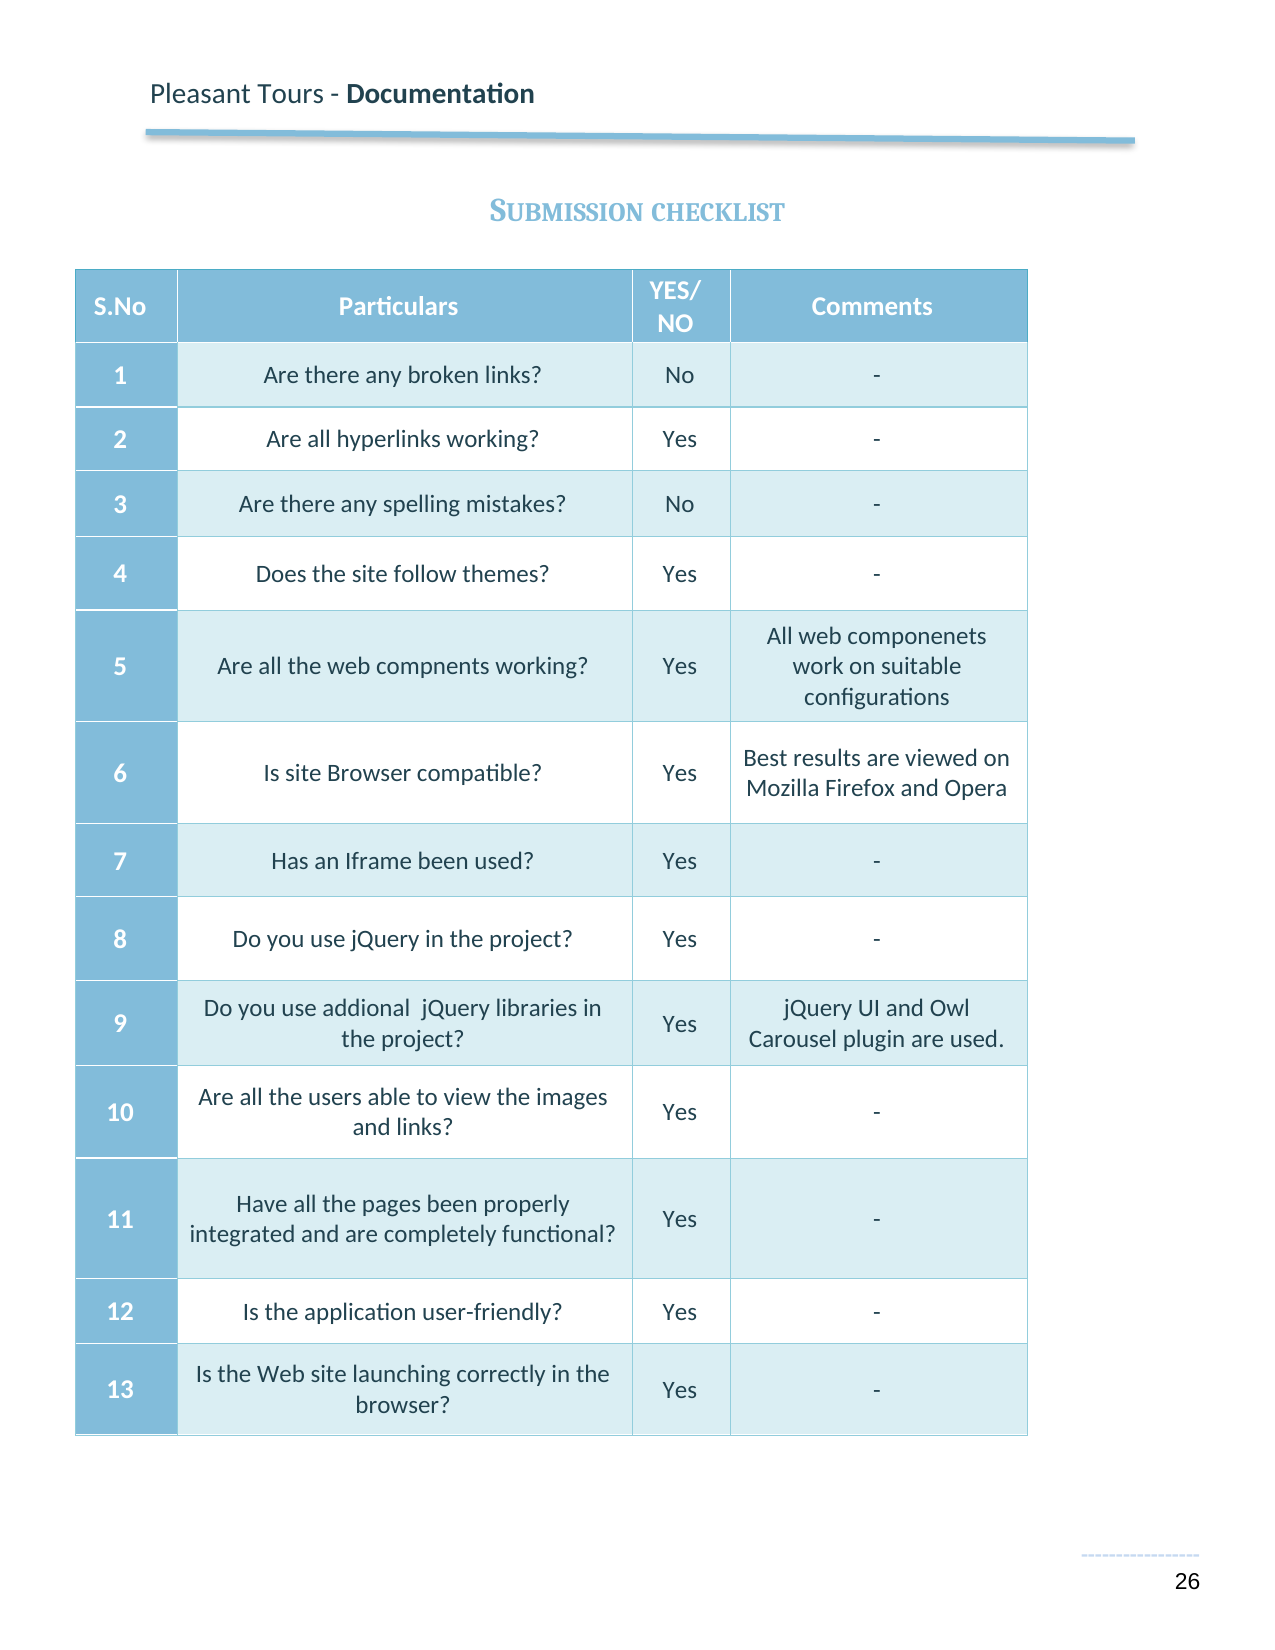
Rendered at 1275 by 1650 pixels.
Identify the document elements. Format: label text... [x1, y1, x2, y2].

table_cell Yes [633, 1279, 730, 1343]
table_cell - [731, 537, 1027, 609]
table_cell 13 [76, 1344, 177, 1434]
table_header YES/NO [633, 270, 730, 342]
table_cell Are all hyperlinks working? [178, 408, 632, 470]
table_cell jQuery UI and Owl Carousel plugin are used. [731, 981, 1027, 1065]
table_cell Are all the users able to view the images and links? [178, 1066, 632, 1157]
table_cell Yes [633, 537, 730, 609]
table_cell Yes [633, 1344, 730, 1434]
table_header S.No [76, 270, 177, 342]
table_cell - [731, 408, 1027, 470]
table_cell 4 [76, 537, 177, 609]
table_cell Are all the web compnents working? [178, 611, 632, 721]
table_cell Yes [633, 1066, 730, 1157]
table_cell - [731, 343, 1027, 406]
table_cell - [731, 824, 1027, 896]
table_cell Yes [633, 824, 730, 896]
table_cell Do you use addional jQuery libraries in the project? [178, 981, 632, 1065]
subtitle Submission checklist [75, 192, 1200, 230]
table_cell Yes [633, 611, 730, 721]
table_cell 3 [76, 471, 177, 536]
table_cell Yes [633, 1159, 730, 1278]
table_cell Is the Web site launching correctly in the browser? [178, 1344, 632, 1434]
table_cell Are there any spelling mistakes? [178, 471, 632, 536]
table_cell 1 [76, 343, 177, 406]
table_cell 12 [76, 1279, 177, 1343]
table_cell Is the application user-friendly? [178, 1279, 632, 1343]
table_cell - [731, 897, 1027, 980]
table_cell Does the site follow themes? [178, 537, 632, 609]
table_cell Do you use jQuery in the project? [178, 897, 632, 980]
table_cell No [633, 471, 730, 536]
table_cell 9 [76, 981, 177, 1065]
table_cell Is site Browser compatible? [178, 722, 632, 823]
table_cell No [633, 343, 730, 406]
table_cell - [731, 1159, 1027, 1278]
table_cell Yes [633, 981, 730, 1065]
table_cell Best results are viewed on Mozilla Firefox and Opera [731, 722, 1027, 823]
table_cell 6 [76, 722, 177, 823]
table_cell Have all the pages been properly integrated and are completely functional? [178, 1159, 632, 1278]
table_cell - [731, 471, 1027, 536]
table_cell Yes [633, 408, 730, 470]
table_cell All web componenets work on suitable configurations [731, 611, 1027, 721]
table_cell - [731, 1344, 1027, 1434]
table_cell - [731, 1066, 1027, 1157]
table_cell 7 [76, 824, 177, 896]
table_cell 8 [76, 897, 177, 980]
table_cell Has an Iframe been used? [178, 824, 632, 896]
table_cell Yes [633, 722, 730, 823]
table_header Particulars [178, 270, 632, 342]
table_header Comments [731, 270, 1027, 342]
table_cell Yes [633, 897, 730, 980]
table_cell 5 [76, 611, 177, 721]
table_cell 2 [76, 408, 177, 470]
table_cell 11 [76, 1159, 177, 1278]
table_cell 10 [76, 1066, 177, 1157]
table_cell - [731, 1279, 1027, 1343]
table_cell Are there any broken links? [178, 343, 632, 406]
